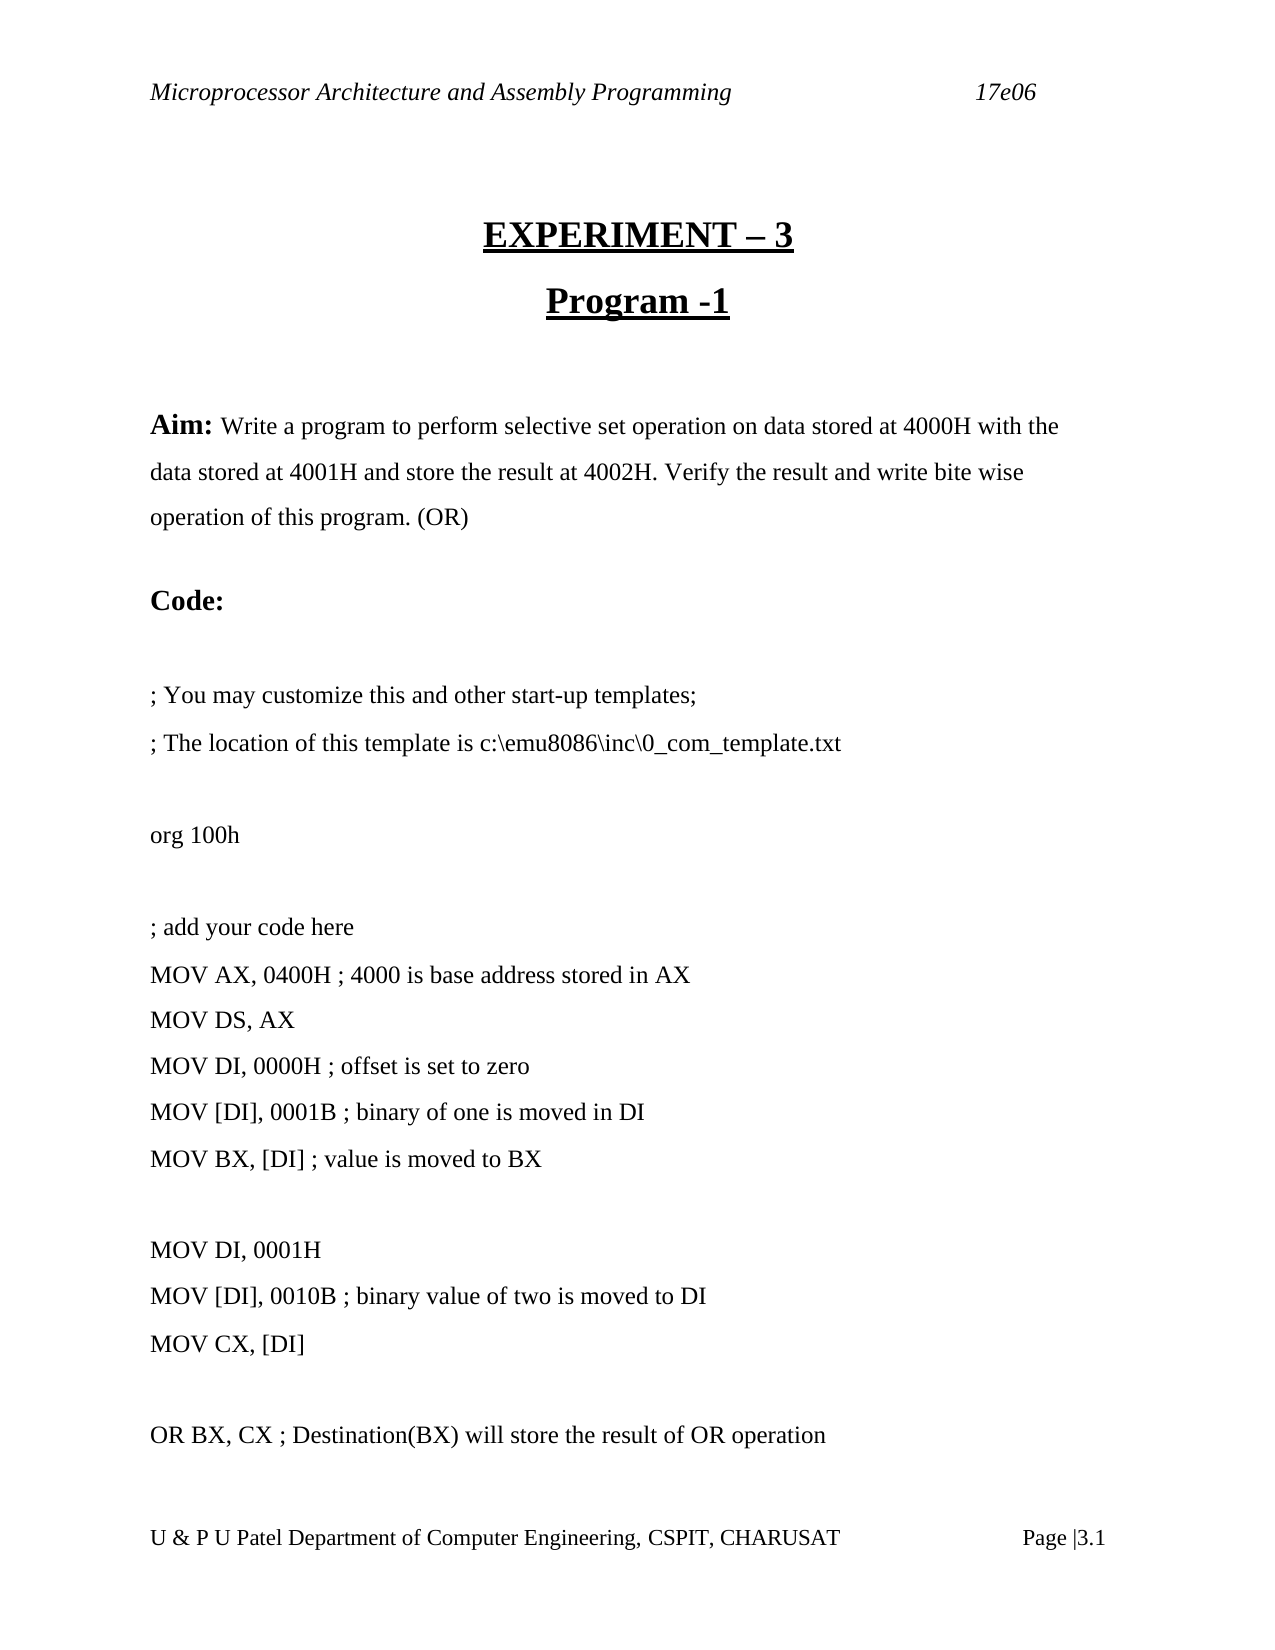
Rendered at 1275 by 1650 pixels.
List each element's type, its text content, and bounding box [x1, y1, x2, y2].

text MOV DI, 0000H ; offset is set to zero [150, 1051, 1135, 1079]
subtitle Code: [150, 583, 1135, 616]
subtitle EXPERIMENT – 3 [481, 212, 796, 255]
text OR BX, CX ; Destination(BX) will store the result of OR operation [150, 1420, 1135, 1449]
text ; The location of this template is c:\emu8086\inc\0_com_template.txt [150, 728, 1135, 757]
text MOV [DI], 0010B ; binary value of two is moved to DI MOV CX, [DI] [150, 1281, 755, 1358]
text ; You may customize this and other start-up templates; [150, 681, 1135, 709]
text Program -1 [480, 279, 796, 322]
text Aim: Write a program to perform selective set operation on data stored at 4000H with the data stored at 4001H and store the result at 4002H. Verify the result and write bite wise operation of this program. (OR) [150, 407, 1099, 531]
text MOV [DI], 0001B ; binary of one is moved in DI MOV BX, [DI] ; value is moved to BX [150, 1097, 701, 1173]
text MOV DI, 0001H [150, 1236, 1135, 1264]
text ; add your code here [150, 912, 1135, 941]
text MOV AX, 0400H ; 4000 is base address stored in AX MOV DS, AX [150, 960, 701, 1034]
text org 100h [150, 820, 1135, 849]
